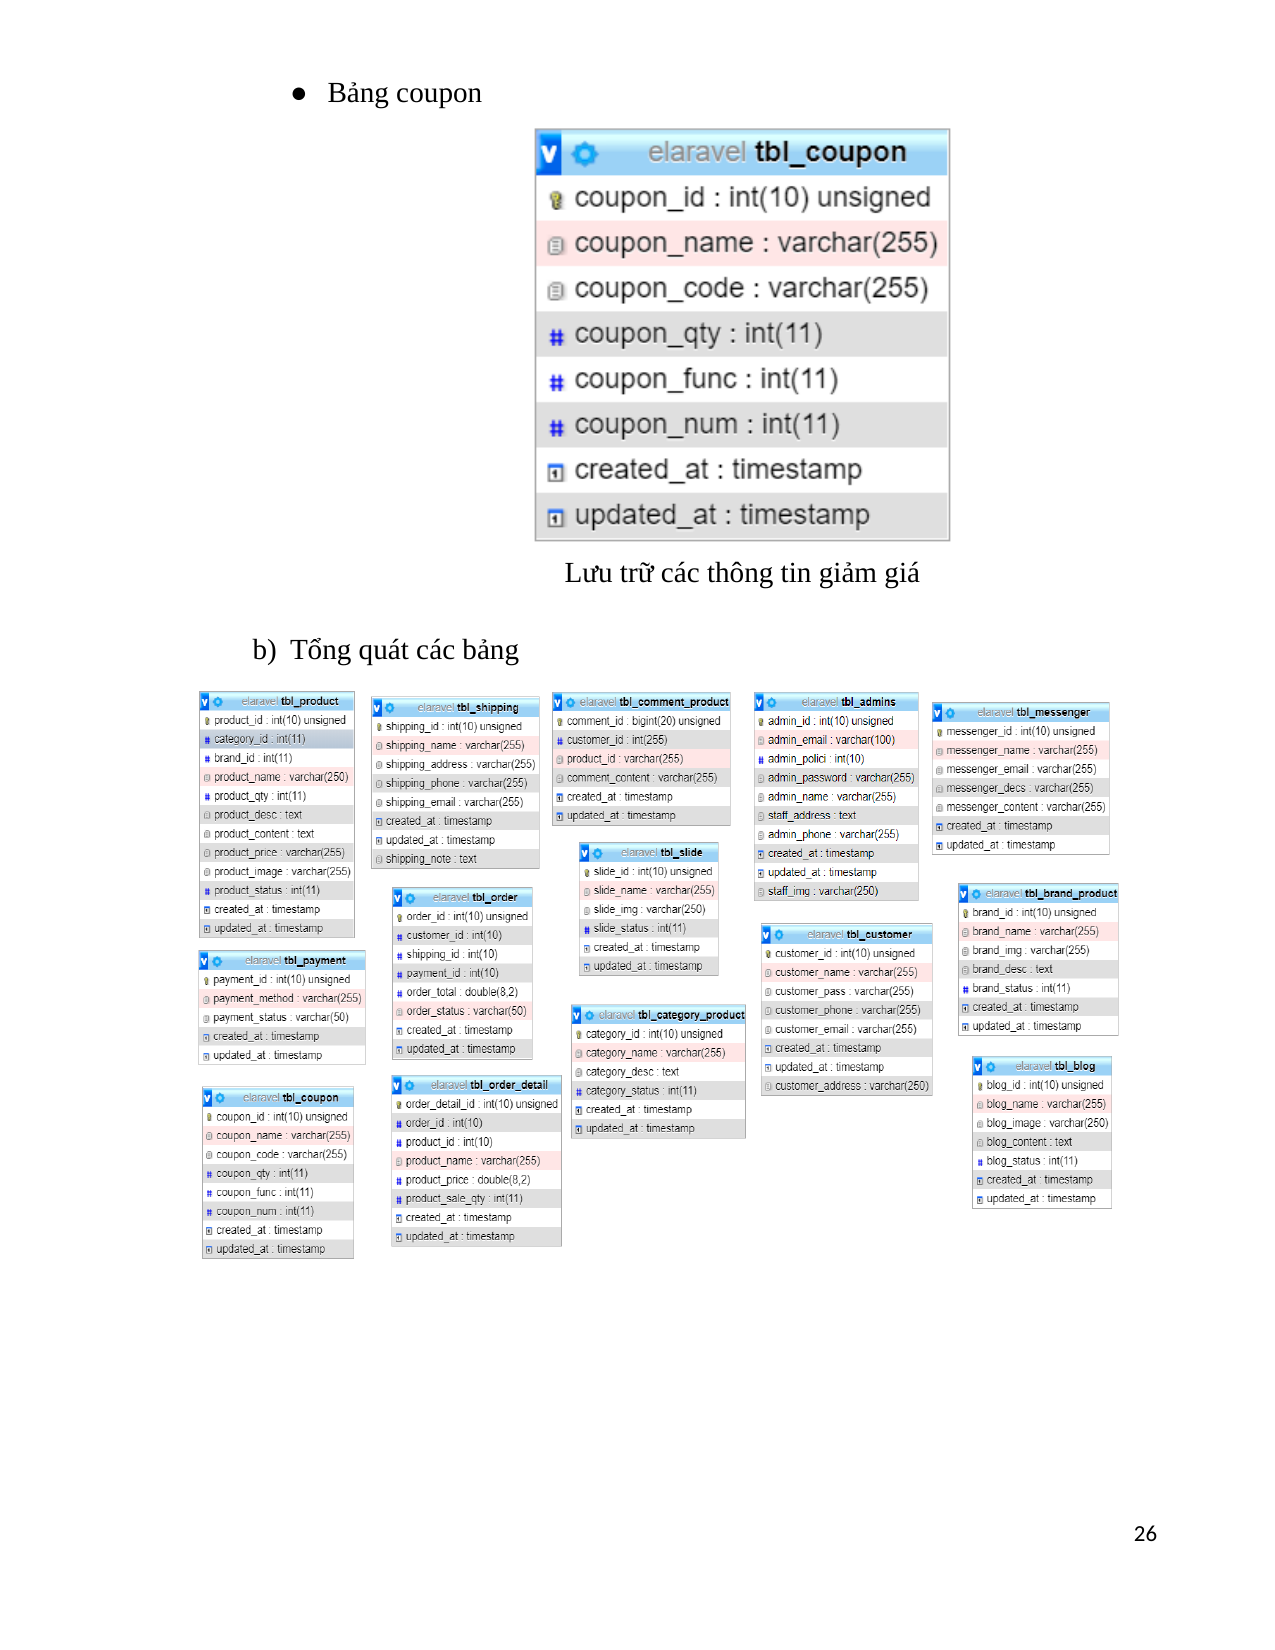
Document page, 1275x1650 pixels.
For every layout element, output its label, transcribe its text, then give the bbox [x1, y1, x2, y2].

text Lưu trữ các thông tin giảm giá [327, 555, 1157, 589]
list Bảng coupon [290, 75, 1157, 108]
picture [525, 113, 960, 551]
list Tổng quát các bảng [252, 632, 1157, 666]
picture [177, 670, 1157, 1280]
